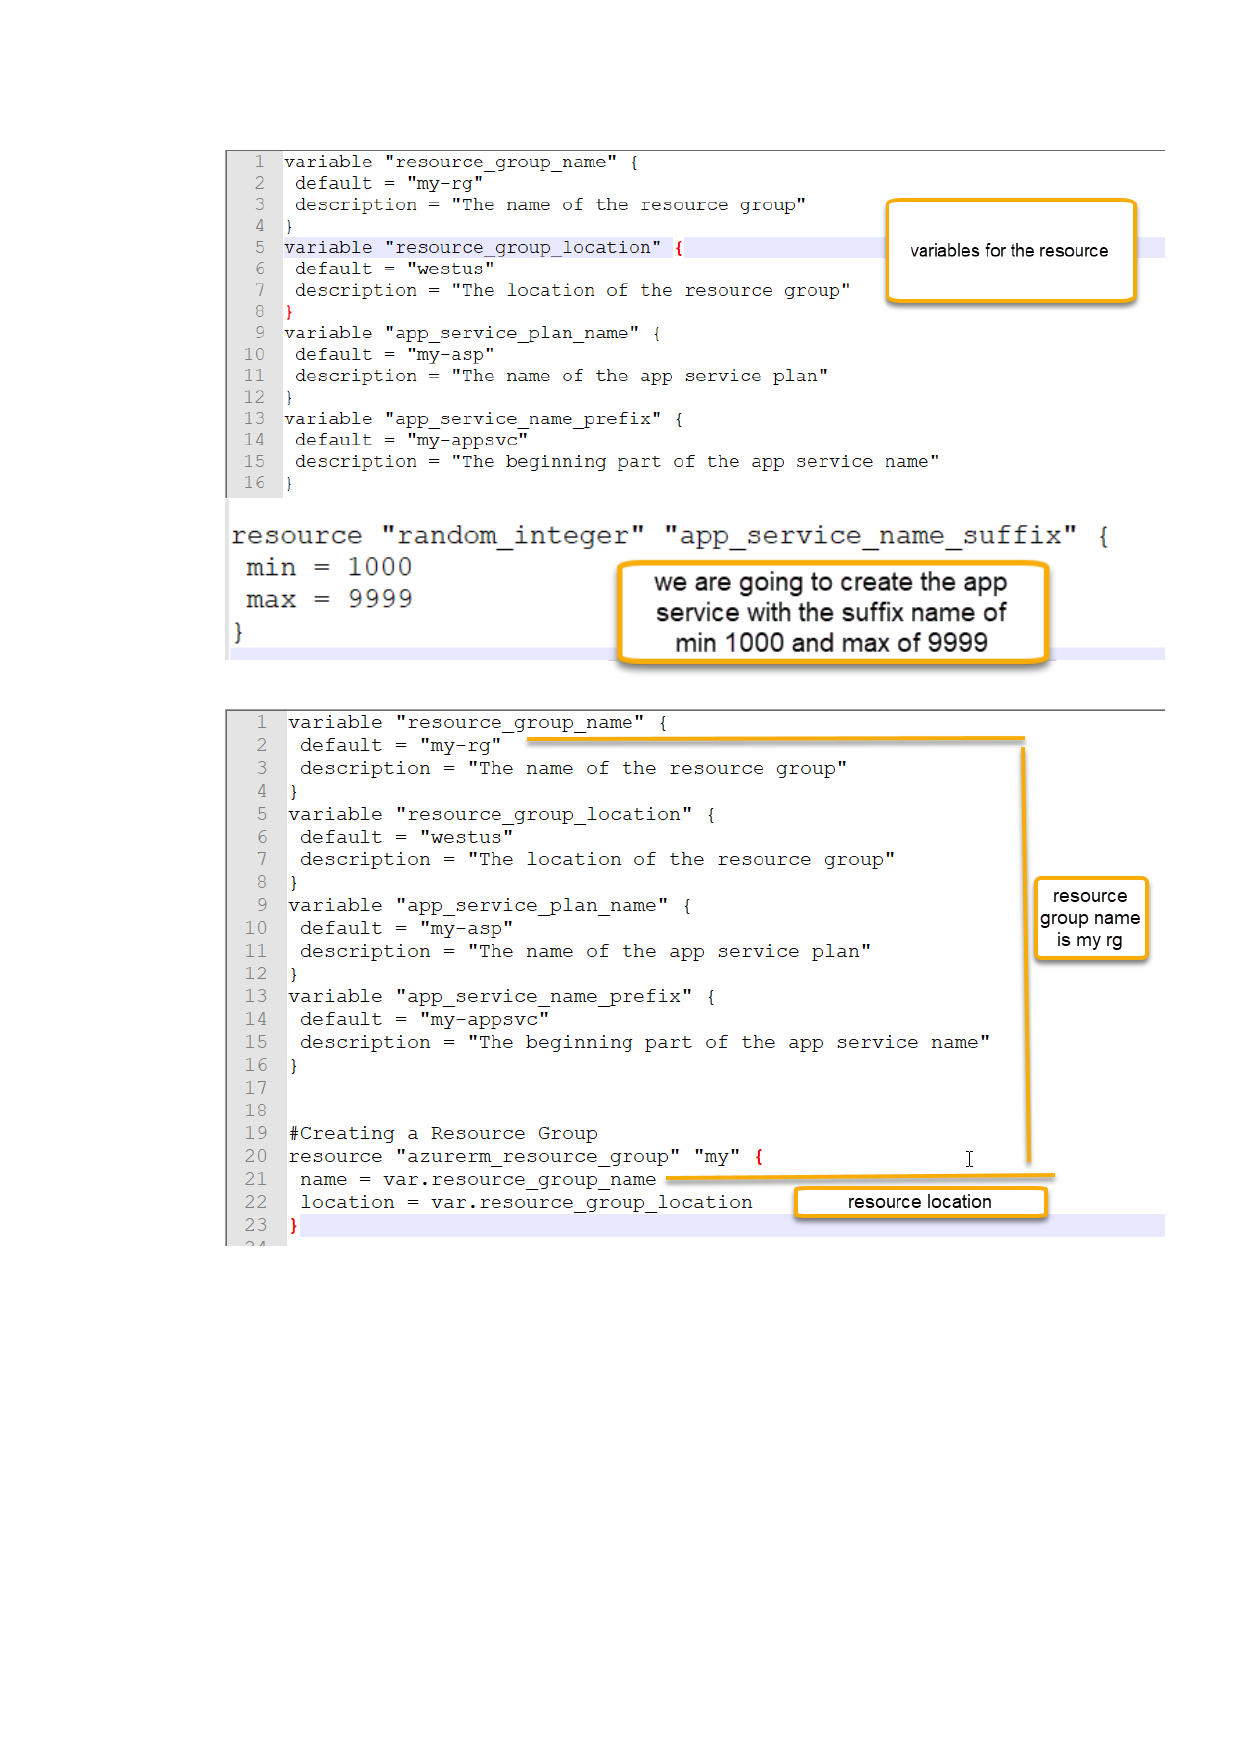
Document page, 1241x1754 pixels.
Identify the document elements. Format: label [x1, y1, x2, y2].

picture [225, 150, 1166, 498]
picture [225, 709, 1166, 1246]
picture [225, 499, 1166, 677]
